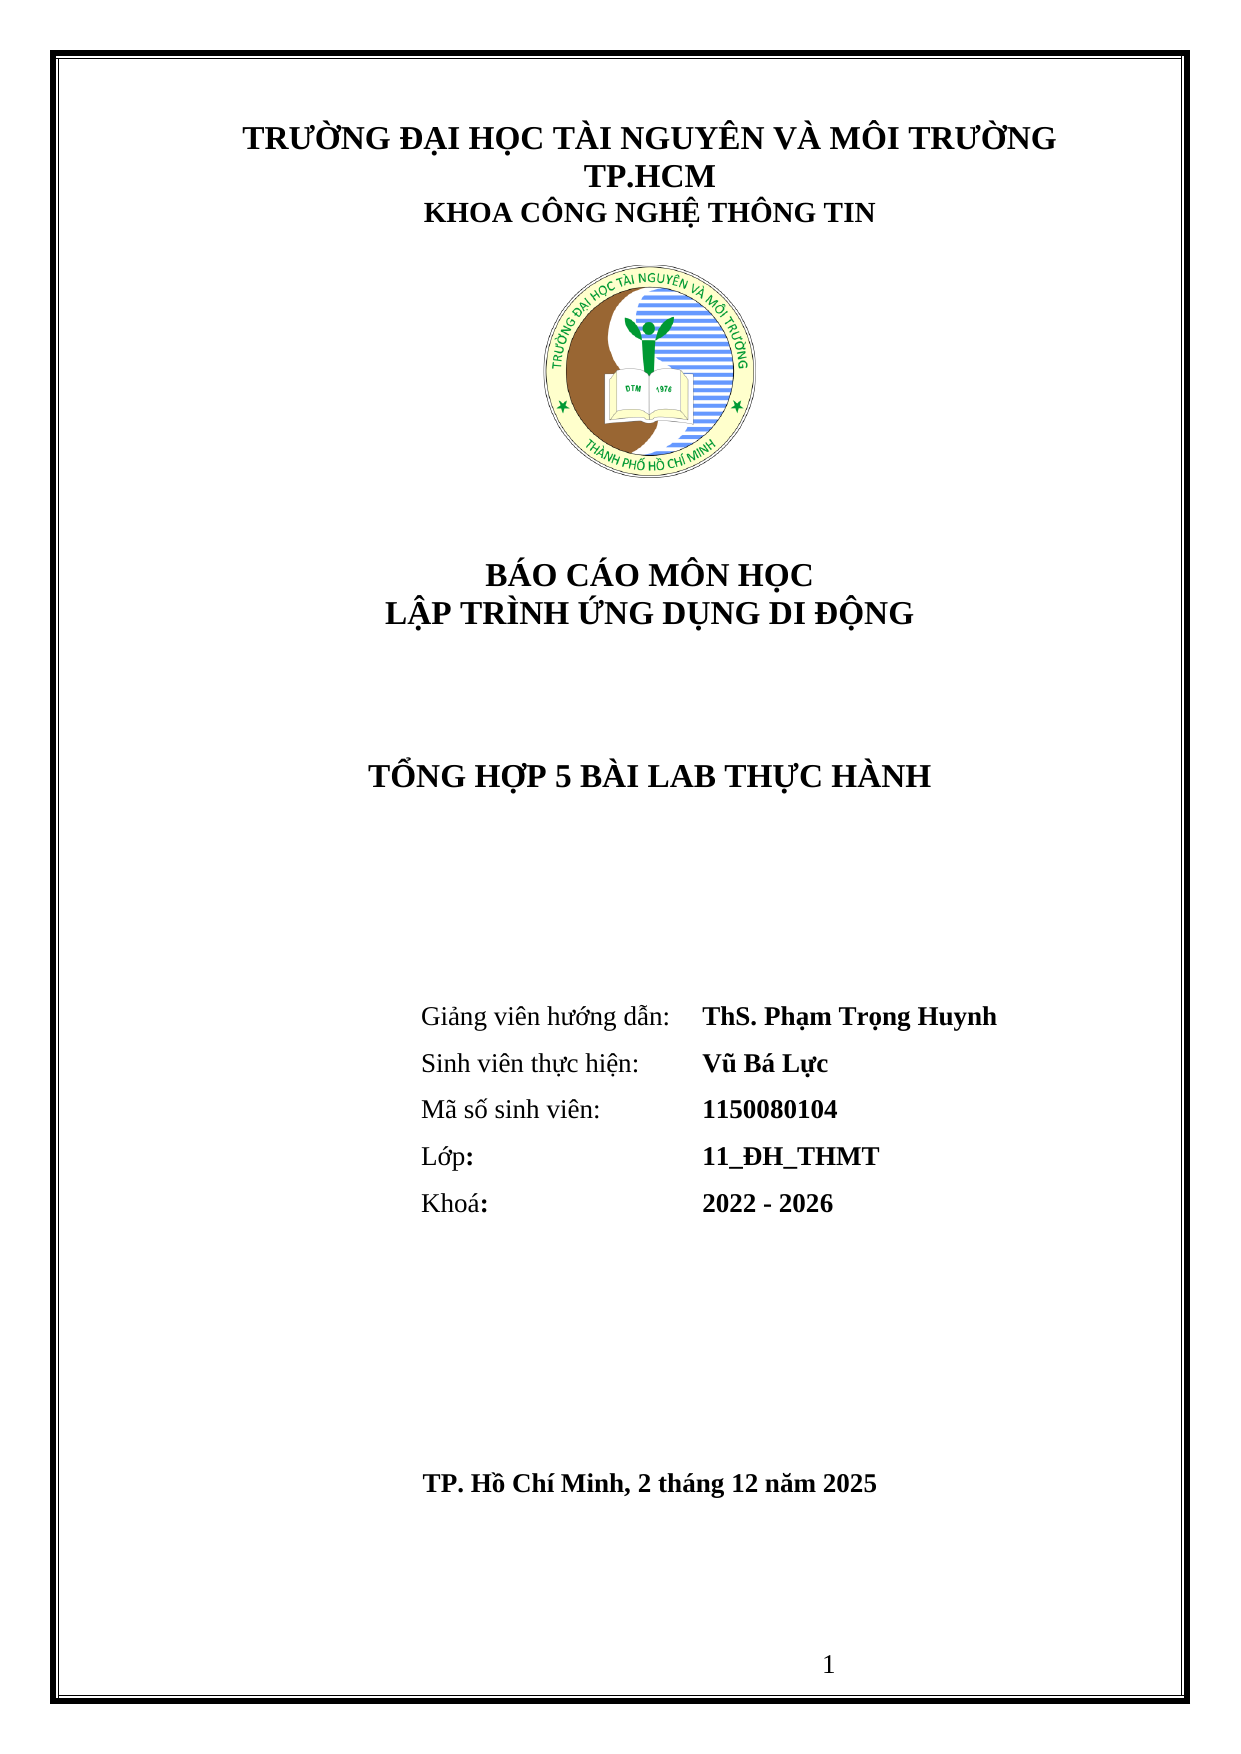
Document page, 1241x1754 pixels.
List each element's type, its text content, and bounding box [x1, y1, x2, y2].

text Giảng viên hướng dẫn: ThS. Phạm Trọng Huynh [421, 1000, 1122, 1031]
text BÁO CÁO MÔN HỌC [177, 555, 1122, 593]
text TP. Hồ Chí Minh, 2 tháng 12 năm 2025 [177, 1467, 1122, 1498]
text Khoá: 2022 - 2026 [421, 1187, 1122, 1218]
text Sinh viên thực hiện: Vũ Bá Lực [421, 1047, 1122, 1078]
text TRƯỜNG ĐẠI HỌC TÀI NGUYÊN VÀ MÔI TRƯỜNG TP.HCM [177, 118, 1122, 195]
picture [543, 265, 756, 478]
text LẬP TRÌNH ỨNG DỤNG DI ĐỘNG [177, 593, 1122, 632]
text Mã số sinh viên: 1150080104 [421, 1094, 1122, 1125]
text KHOA CÔNG NGHỆ THÔNG TIN [177, 195, 1122, 228]
text TỔNG HỢP 5 BÀI LAB THỰC HÀNH [177, 756, 1122, 794]
text Lớp: 11_ĐH_THMT [421, 1140, 1122, 1171]
